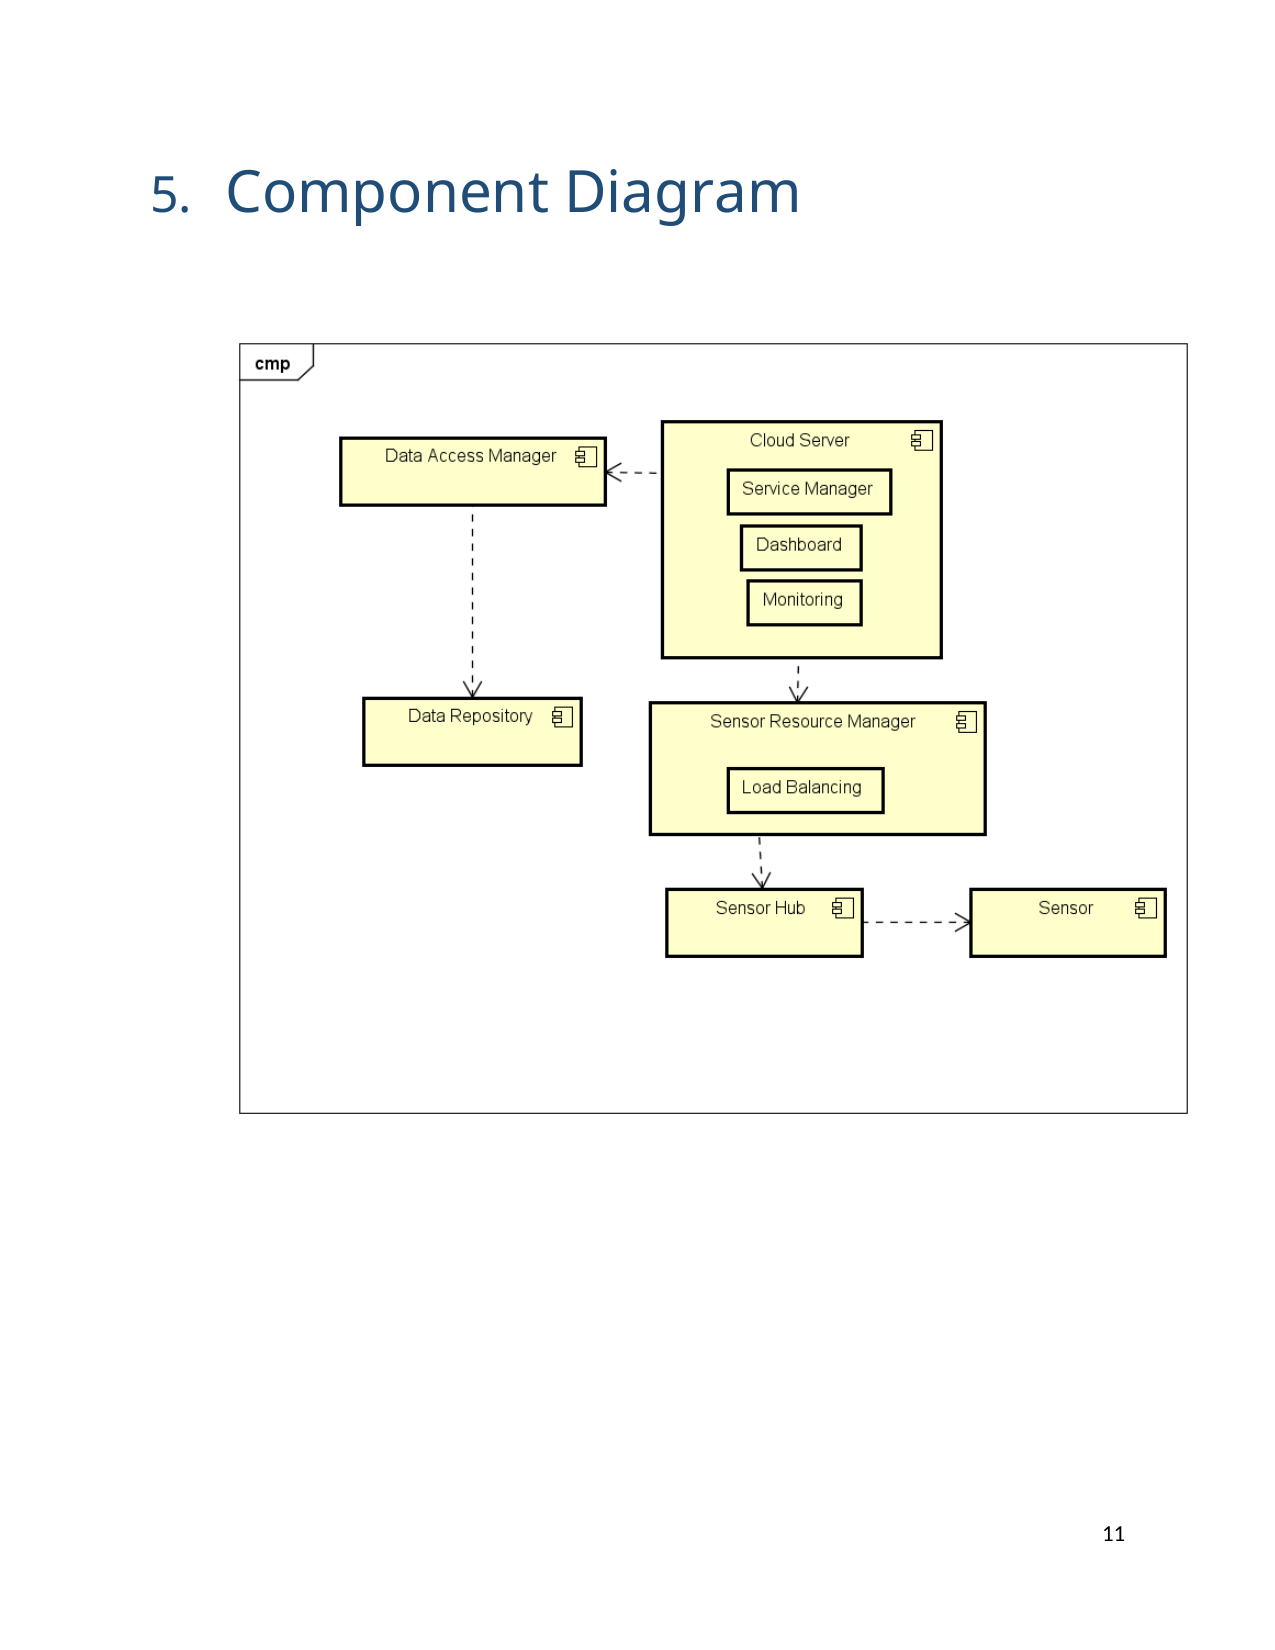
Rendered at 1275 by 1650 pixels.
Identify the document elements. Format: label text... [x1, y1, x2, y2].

subtitle Component Diagram [150, 150, 1125, 229]
picture [225, 330, 1200, 1126]
